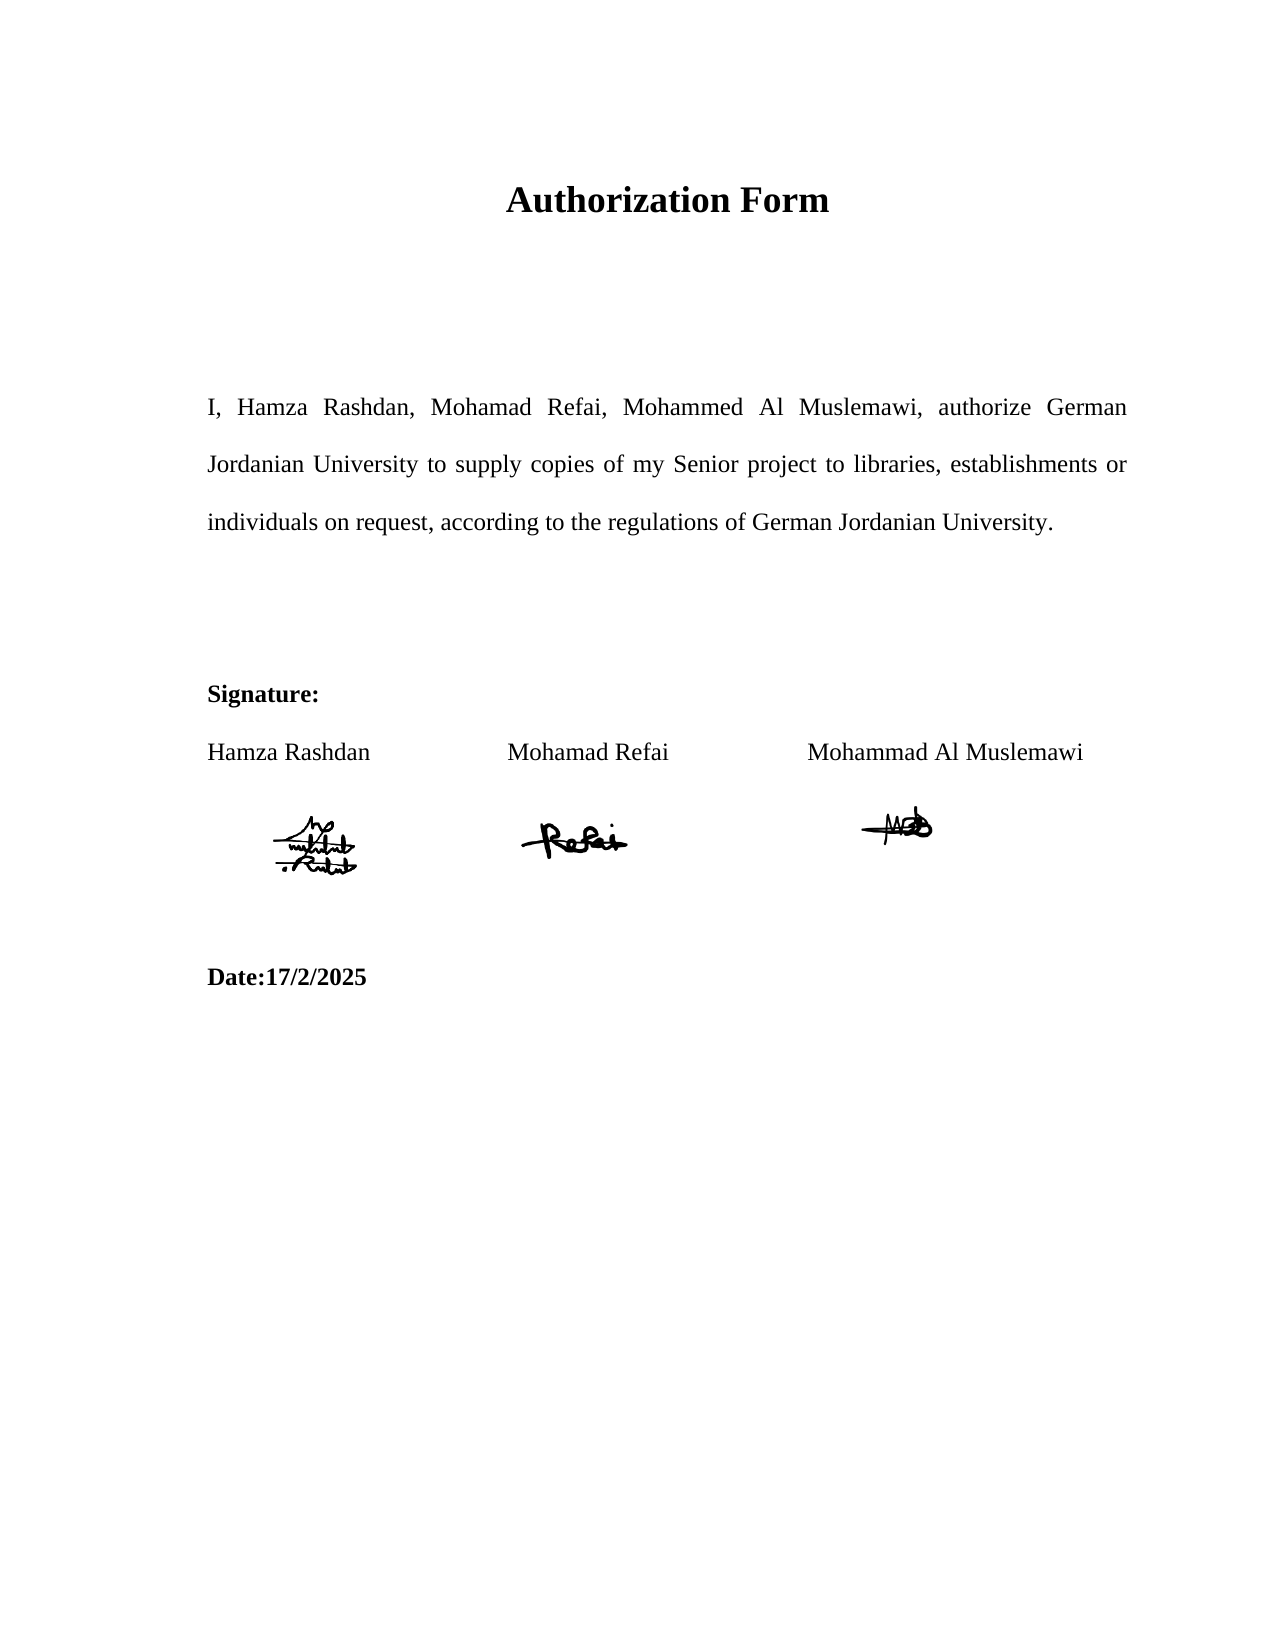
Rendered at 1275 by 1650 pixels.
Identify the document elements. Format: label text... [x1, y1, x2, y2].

text I, Hamza Rashdan, Mohamad Refai, Mohammed Al Muslemawi, authorize German Jordanian University to supply copies of my Senior project to libraries, establishments or individuals on request, according to the regulations of German Jordanian University. [207, 392, 1128, 536]
text Signature: [207, 679, 1128, 708]
text Date:17/2/2025 [207, 962, 1128, 991]
picture [207, 794, 1099, 876]
text Authorization Form [207, 177, 1128, 220]
text Hamza Rashdan Mohamad Refai Mohammad Al Muslemawi [207, 737, 1128, 766]
